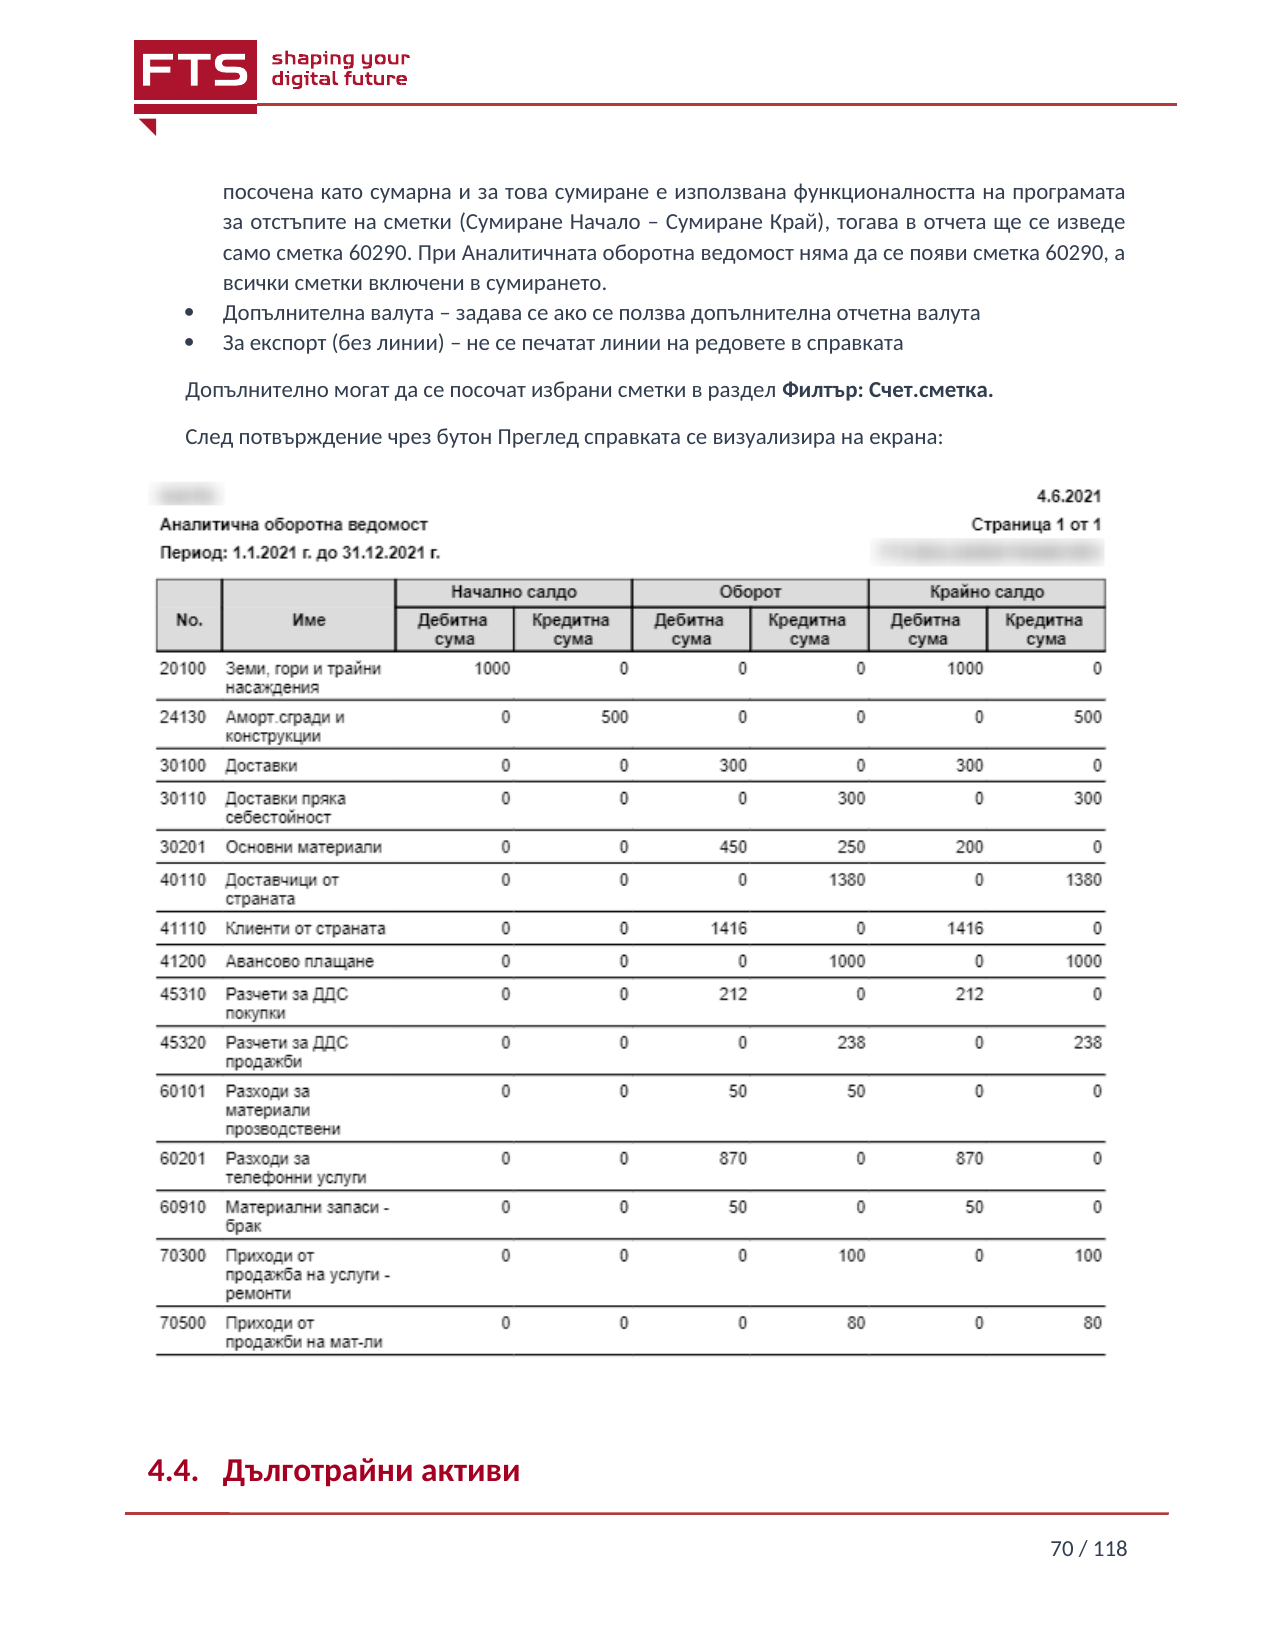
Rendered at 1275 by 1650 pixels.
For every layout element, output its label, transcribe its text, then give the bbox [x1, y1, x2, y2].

text Допълнително могат да се посочат избрани сметки в раздел Филтър: Счет.сметка. [185, 375, 1127, 403]
list Допълнителна валута – задава се ако се ползва допълнителна отчетна валута [185, 298, 1127, 326]
list За експорт (без линии) – не се печатат линии на редовете в справката [185, 328, 1127, 356]
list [185, 177, 1127, 296]
subtitle Дълготрайни активи [148, 1448, 1127, 1489]
picture [147, 468, 1108, 1362]
text След потвърждение чрез бутон Преглед справката се визуализира на екрана: [185, 422, 1127, 450]
